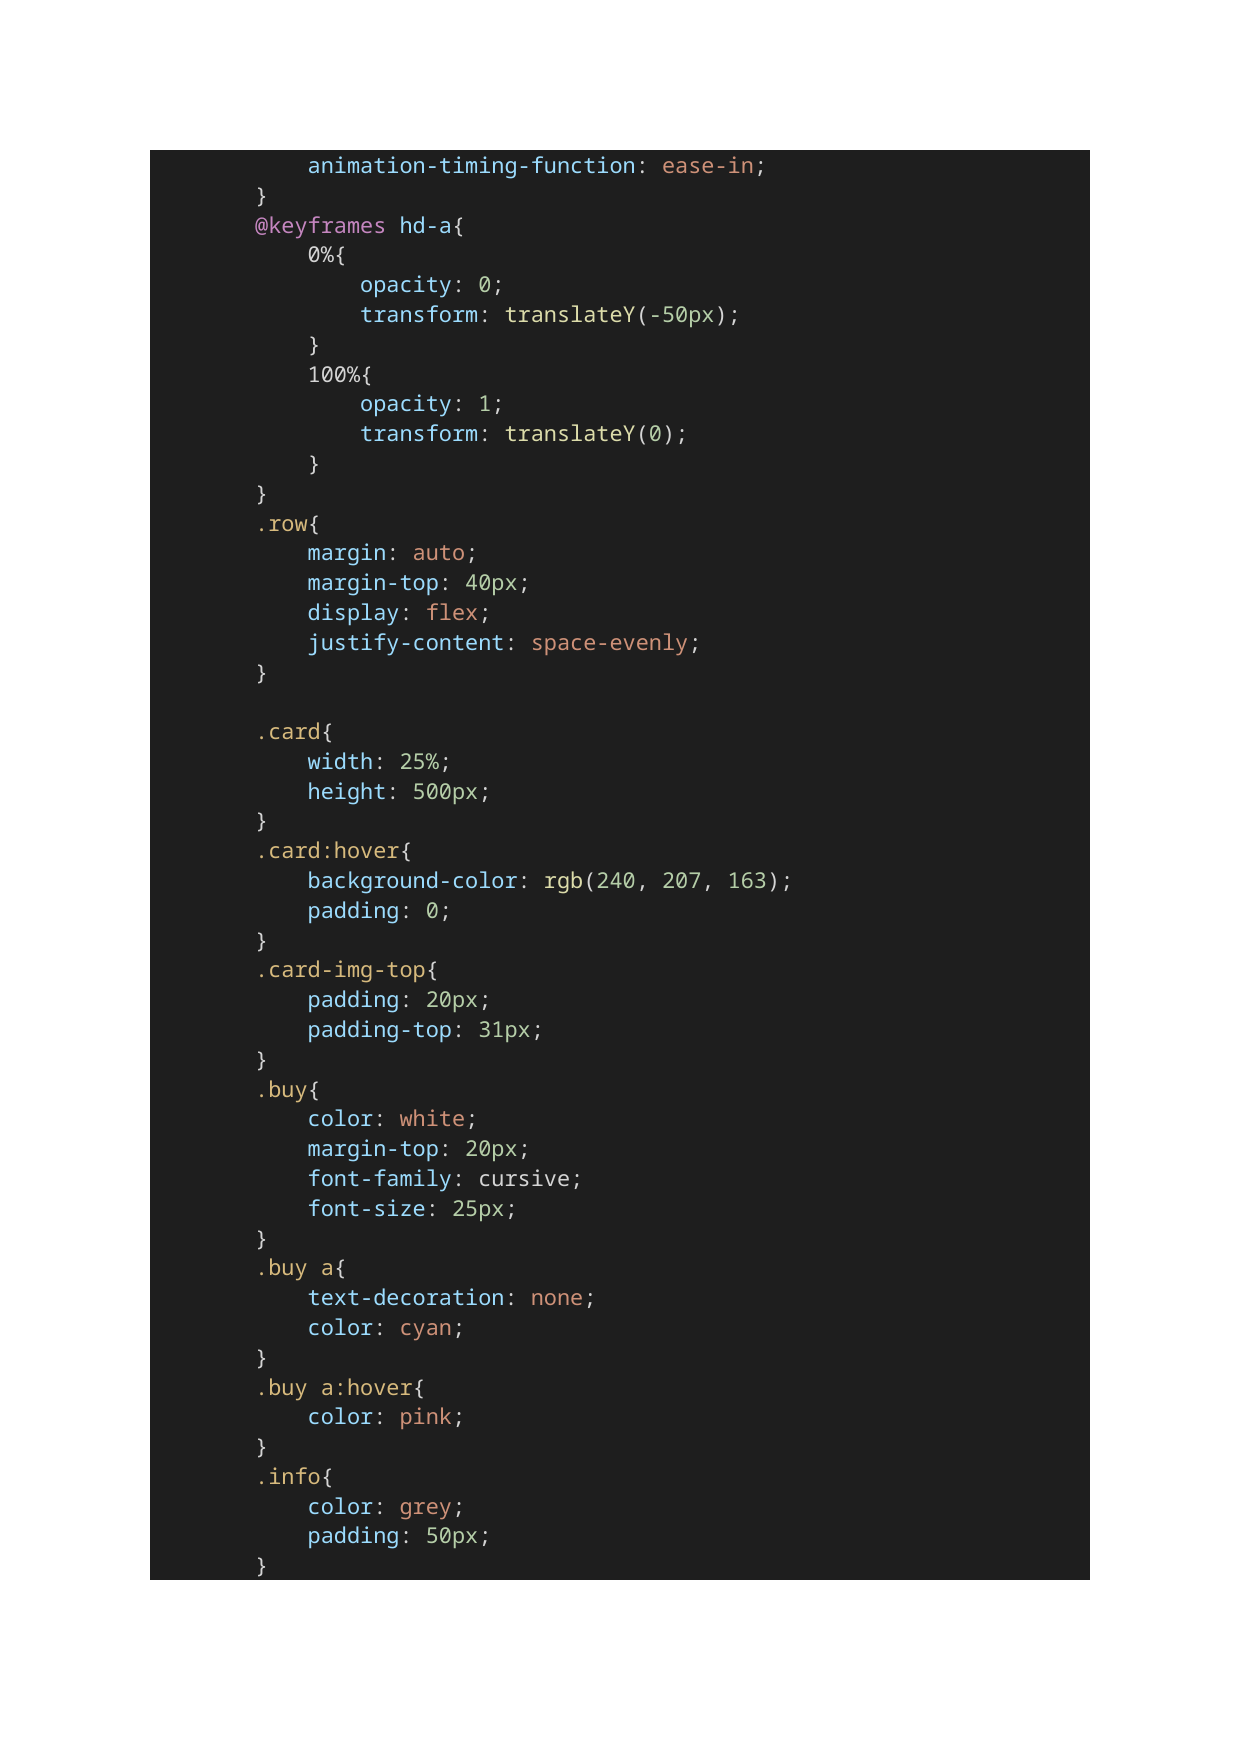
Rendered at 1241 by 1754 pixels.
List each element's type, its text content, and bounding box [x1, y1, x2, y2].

text } [150, 1550, 1090, 1580]
text background-color: rgb(240, 207, 163); [150, 865, 1090, 895]
text .card:hover{ [150, 835, 1090, 865]
text 0%{ [150, 239, 1090, 269]
text color: pink; [150, 1401, 1090, 1431]
text .row{ [150, 507, 1090, 537]
text } [150, 1044, 1090, 1073]
text .card{ [150, 716, 1090, 746]
text .buy{ [150, 1073, 1090, 1103]
text @keyframes hd-a{ [150, 209, 1090, 239]
text margin-top: 20px; [150, 1133, 1090, 1163]
text opacity: 1; [150, 388, 1090, 418]
text 100%{ [150, 358, 1090, 388]
text opacity: 0; [150, 269, 1090, 299]
text justify-content: space-evenly; [150, 627, 1090, 656]
text .buy a:hover{ [150, 1371, 1090, 1401]
text .buy a{ [150, 1252, 1090, 1282]
text } [150, 805, 1090, 835]
text text-decoration: none; [150, 1282, 1090, 1312]
text } [150, 1222, 1090, 1252]
text height: 500px; [150, 776, 1090, 805]
text } [150, 656, 1090, 686]
text } [150, 1342, 1090, 1371]
text padding: 50px; [150, 1520, 1090, 1550]
text padding: 0; [150, 895, 1090, 924]
text width: 25%; [150, 746, 1090, 776]
text padding: 20px; [150, 984, 1090, 1014]
text transform: translateY(-50px); [150, 299, 1090, 329]
text } [150, 448, 1090, 478]
text } [150, 924, 1090, 954]
text display: flex; [150, 597, 1090, 627]
text } [150, 180, 1090, 209]
text } [150, 329, 1090, 358]
text margin-top: 40px; [150, 567, 1090, 597]
text transform: translateY(0); [150, 418, 1090, 448]
text animation-timing-function: ease-in; [150, 150, 1090, 180]
text padding-top: 31px; [150, 1014, 1090, 1044]
text } [150, 1431, 1090, 1461]
text .card-img-top{ [150, 954, 1090, 984]
text color: white; [150, 1103, 1090, 1133]
text margin: auto; [150, 537, 1090, 567]
text font-family: cursive; [150, 1163, 1090, 1193]
text .info{ [150, 1461, 1090, 1491]
text color: cyan; [150, 1312, 1090, 1342]
text font-size: 25px; [150, 1193, 1090, 1222]
text color: grey; [150, 1491, 1090, 1520]
text } [150, 478, 1090, 507]
